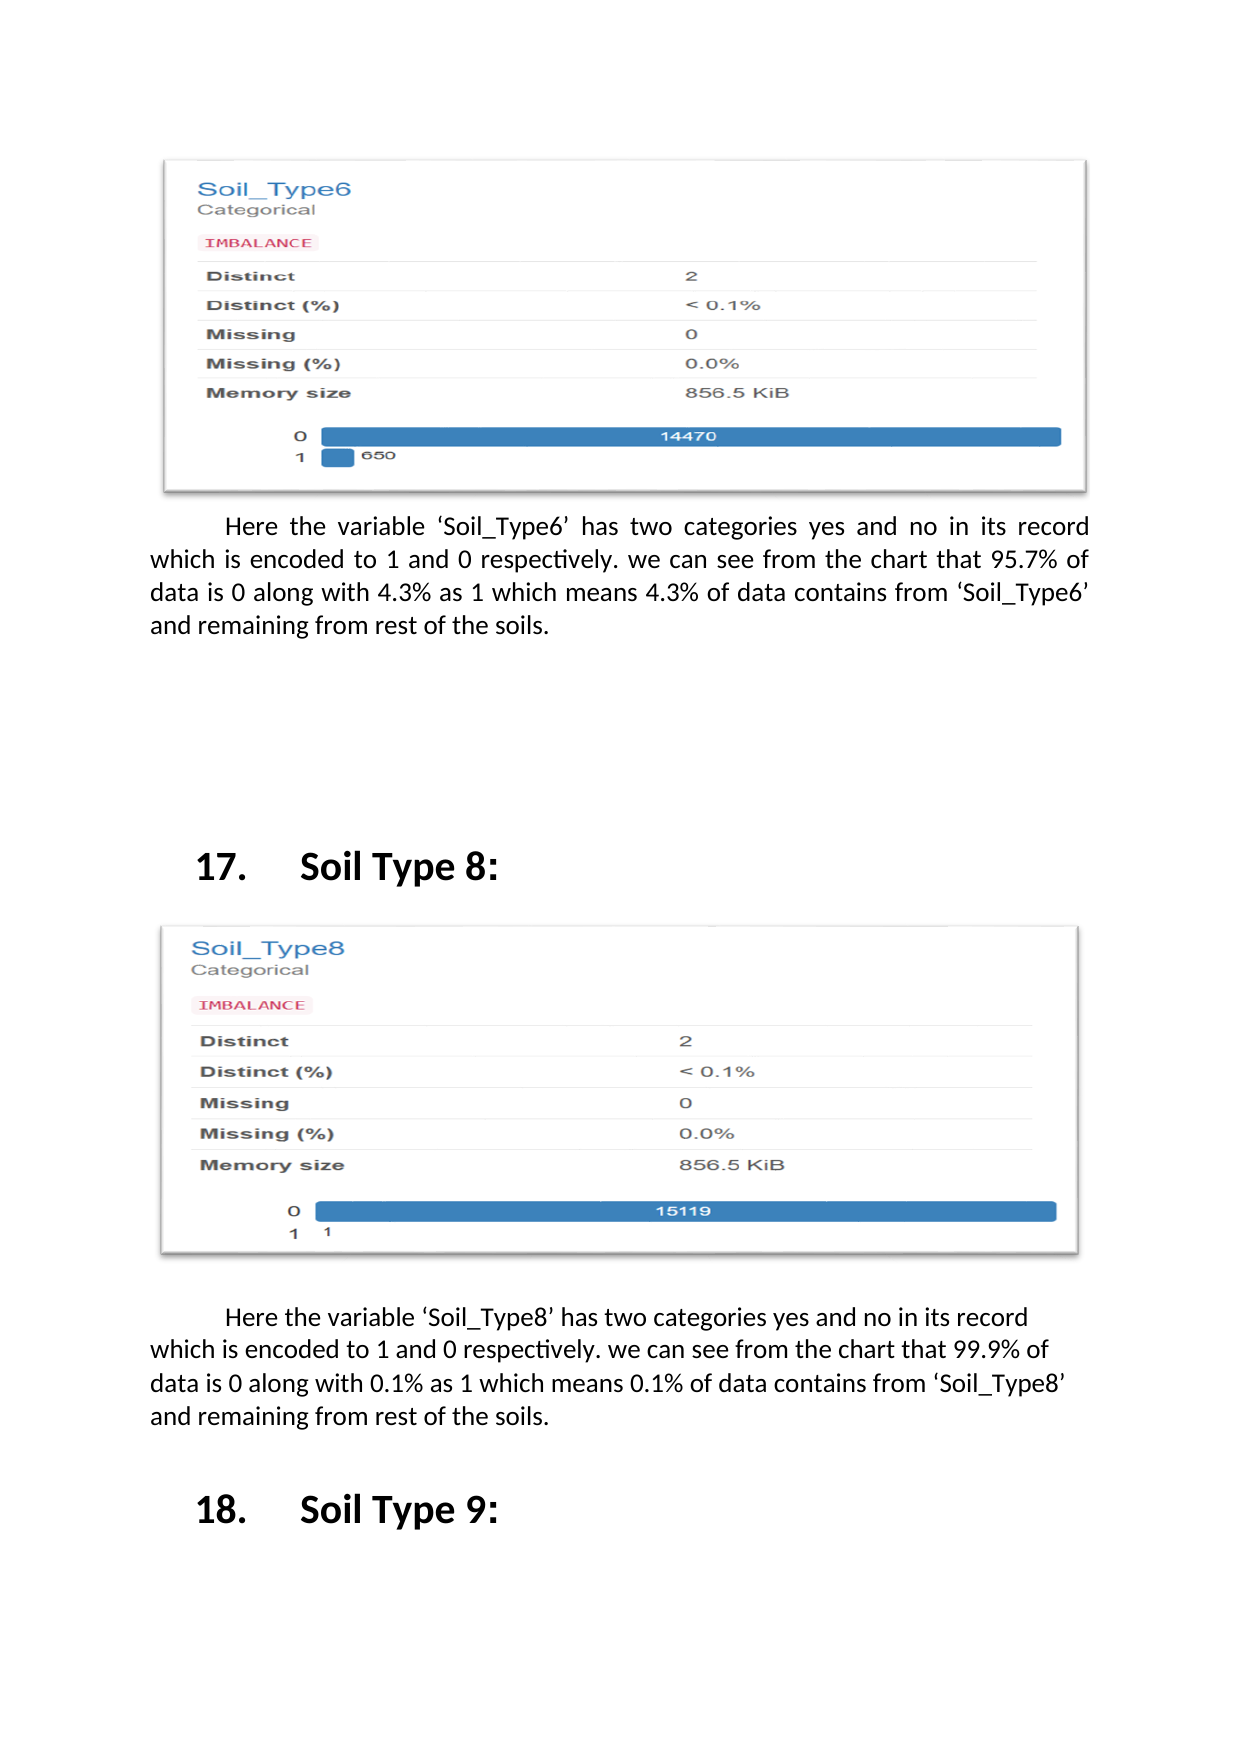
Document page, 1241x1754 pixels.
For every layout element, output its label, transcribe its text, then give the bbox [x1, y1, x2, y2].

list Soil Type 9: [194, 1483, 1090, 1534]
list Soil Type 8: [194, 839, 1090, 890]
text Here the variable ‘Soil_Type8’ has two categories yes and no in its record which is encoded to 1 and 0 respectively. we can see from the chart that 99.9% of data is 0 along with 0.1% as 1 which means 0.1% of data contains from ‘Soil_Type8’ and remaining from rest of the soils. [150, 1300, 1090, 1432]
text Here the variable ‘Soil_Type6’ has two categories yes and no in its record which is encoded to 1 and 0 respectively. we can see from the chart that 95.7% of data is 0 along with 4.3% as 1 which means 4.3% of data contains from ‘Soil_Type6’ and remaining from rest of the soils. [150, 509, 1090, 641]
picture [150, 150, 1091, 504]
picture [150, 916, 1091, 1267]
